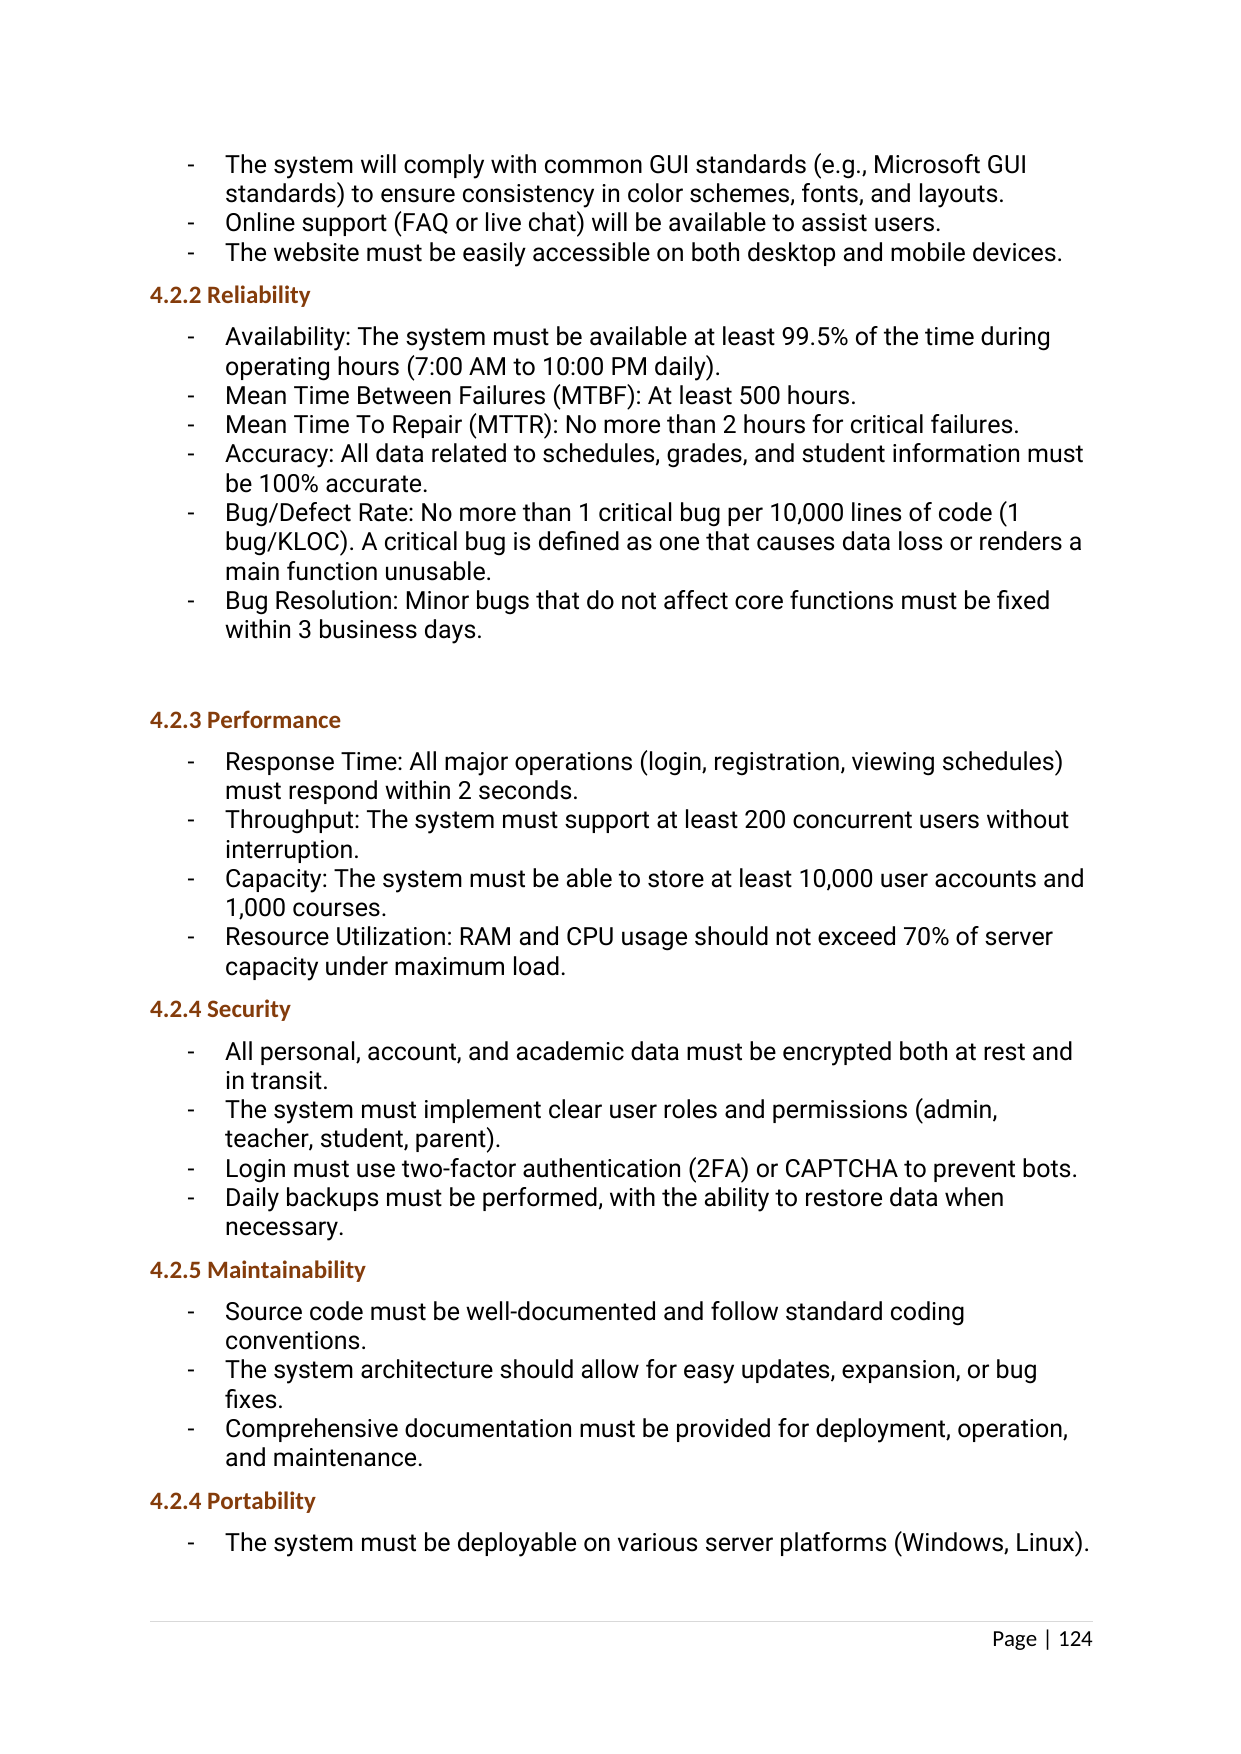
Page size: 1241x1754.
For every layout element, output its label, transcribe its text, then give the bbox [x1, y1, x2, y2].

subtitle 4.2.2 Reliability [150, 279, 1093, 310]
list Bug/Defect Rate: No more than 1 critical bug per 10,000 lines of code (1 bug/KLOC). A critical bug is defined as one that causes data loss or renders a main function unusable. [187, 498, 1093, 586]
list Resource Utilization: RAM and CPU usage should not exceed 70% of server capacity under maximum load. [187, 923, 1093, 981]
list Throughput: The system must support at least 200 concurrent users without interruption. [187, 806, 1093, 864]
subtitle 4.2.4 Portability [150, 1485, 1093, 1516]
list Daily backups must be performed, with the ability to restore data when necessary. [187, 1183, 1093, 1242]
list Response Time: All major operations (login, registration, viewing schedules) must respond within 2 seconds. [187, 747, 1093, 806]
list Availability: The system must be available at least 99.5% of the time during operating hours (7:00 AM to 10:00 PM daily). [187, 323, 1093, 381]
list The system will comply with common GUI standards (e.g., Microsoft GUI standards) to ensure consistency in color schemes, fonts, and layouts. [187, 150, 1093, 208]
list Online support (FAQ or live chat) will be available to assist users. [187, 208, 1093, 238]
subtitle 4.2.5 Maintainability [150, 1254, 1093, 1284]
list The system architecture should allow for easy updates, expansion, or bug fixes. [187, 1356, 1093, 1414]
list The system must be deployable on various server platforms (Windows, Linux). [187, 1528, 1093, 1557]
list All personal, account, and academic data must be encrypted both at rest and in transit. [187, 1037, 1093, 1095]
list Accuracy: All data related to schedules, grades, and student information must be 100% accurate. [187, 440, 1093, 498]
subtitle 4.2.4 Security [150, 994, 1093, 1024]
list Login must use two-factor authentication (2FA) or CAPTCHA to prevent bots. [187, 1154, 1093, 1183]
subtitle 4.2.3 Performance [150, 704, 1093, 734]
list Mean Time Between Failures (MTBF): At least 500 hours. [187, 381, 1093, 410]
list The website must be easily accessible on both desktop and mobile devices. [187, 238, 1093, 267]
list Comprehensive documentation must be provided for deployment, operation, and maintenance. [187, 1414, 1093, 1473]
list Bug Resolution: Minor bugs that do not affect core functions must be fixed within 3 business days. [187, 586, 1093, 644]
list Mean Time To Repair (MTTR): No more than 2 hours for critical failures. [187, 410, 1093, 440]
list Source code must be well-documented and follow standard coding conventions. [187, 1297, 1093, 1356]
list The system must implement clear user roles and permissions (admin, teacher, student, parent). [187, 1095, 1093, 1154]
list Capacity: The system must be able to store at least 10,000 user accounts and 1,000 courses. [187, 864, 1093, 923]
